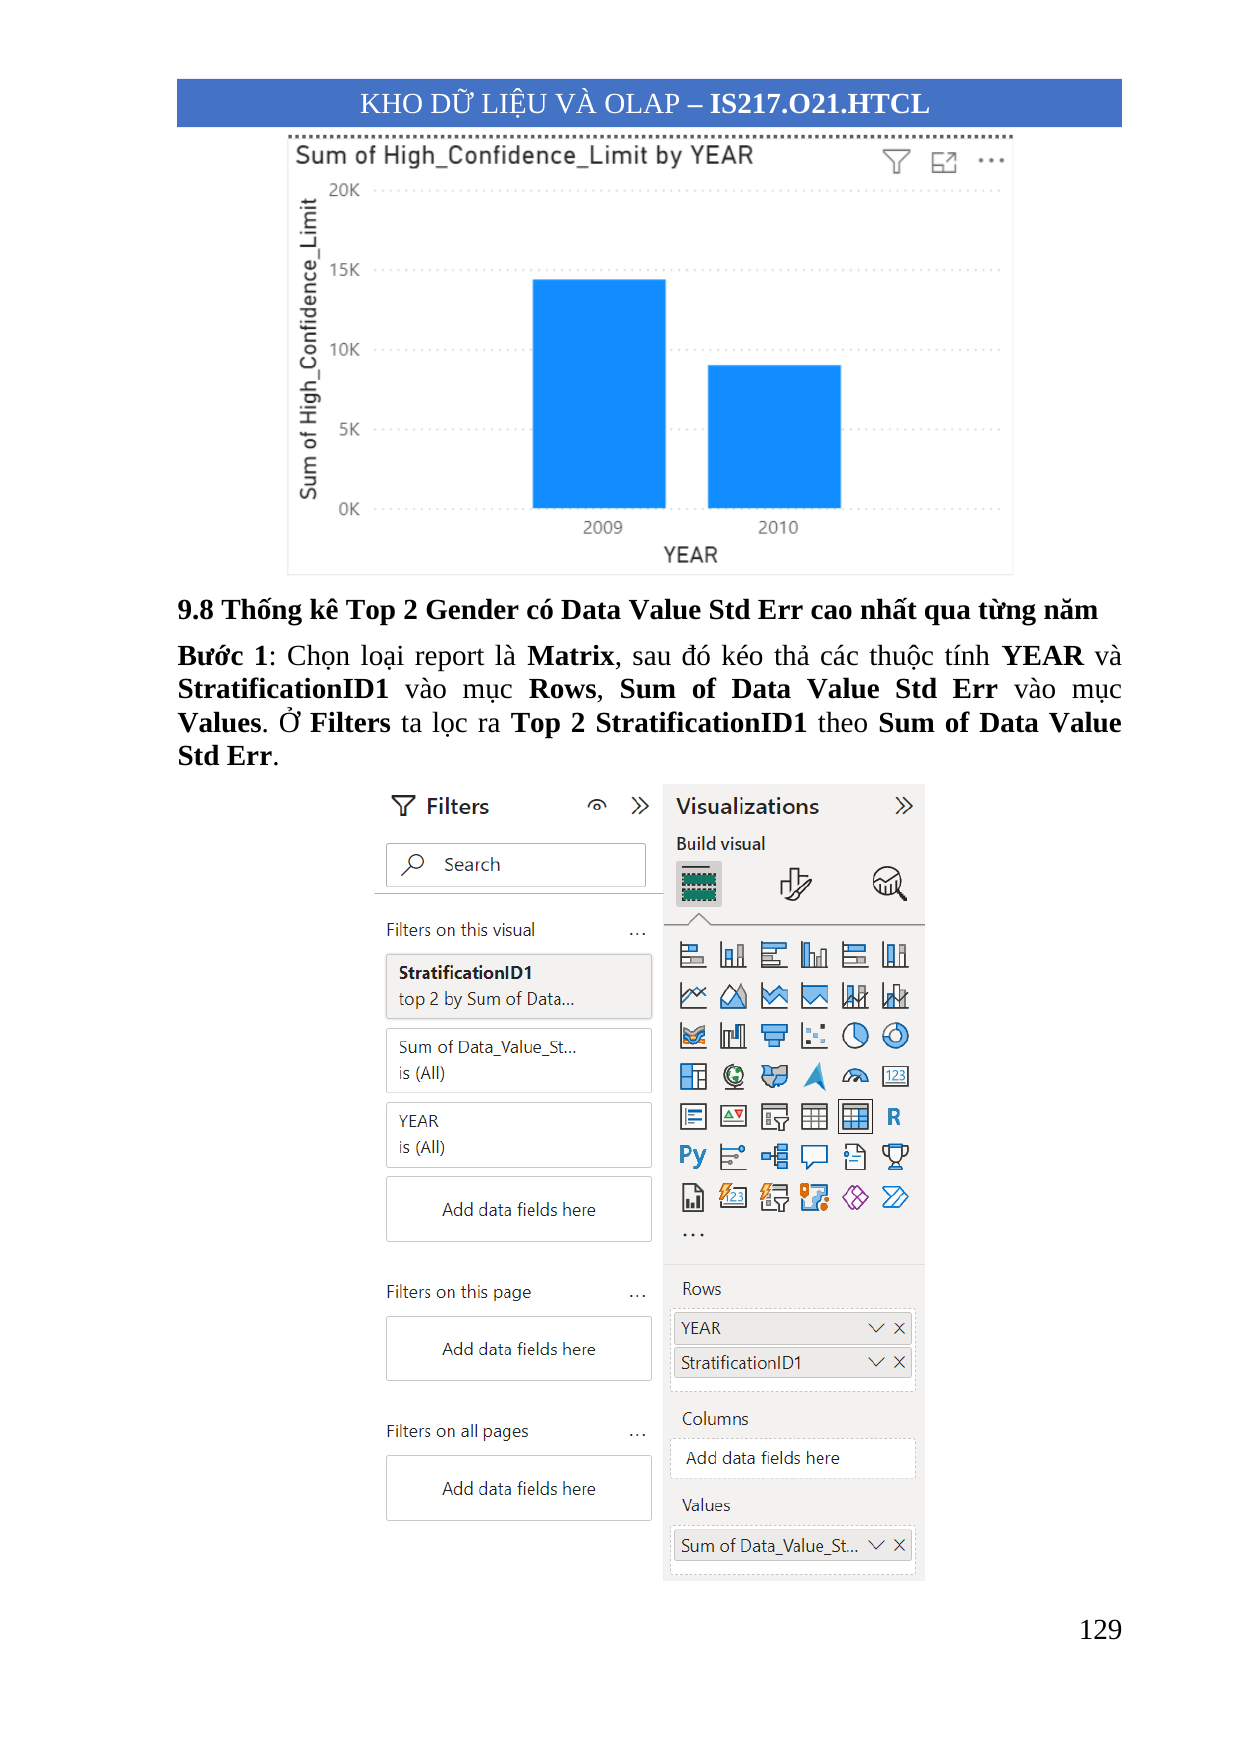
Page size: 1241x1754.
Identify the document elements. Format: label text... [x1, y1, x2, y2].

picture [374, 784, 925, 1581]
picture [285, 128, 1014, 580]
subtitle 9.8 Thống kê Top 2 Gender có Data Value Std Err cao nhất qua từng năm [177, 592, 1122, 625]
text Bước 1: Chọn loại report là Matrix, sau đó kéo thả các thuộc tính YEAR và StratificationID1 vào mục Rows, Sum of Data Value Std Err vào mục Values. Ở Filters ta lọc ra Top 2 StratificationID1 theo Sum of Data Value Std Err. [177, 638, 1122, 772]
